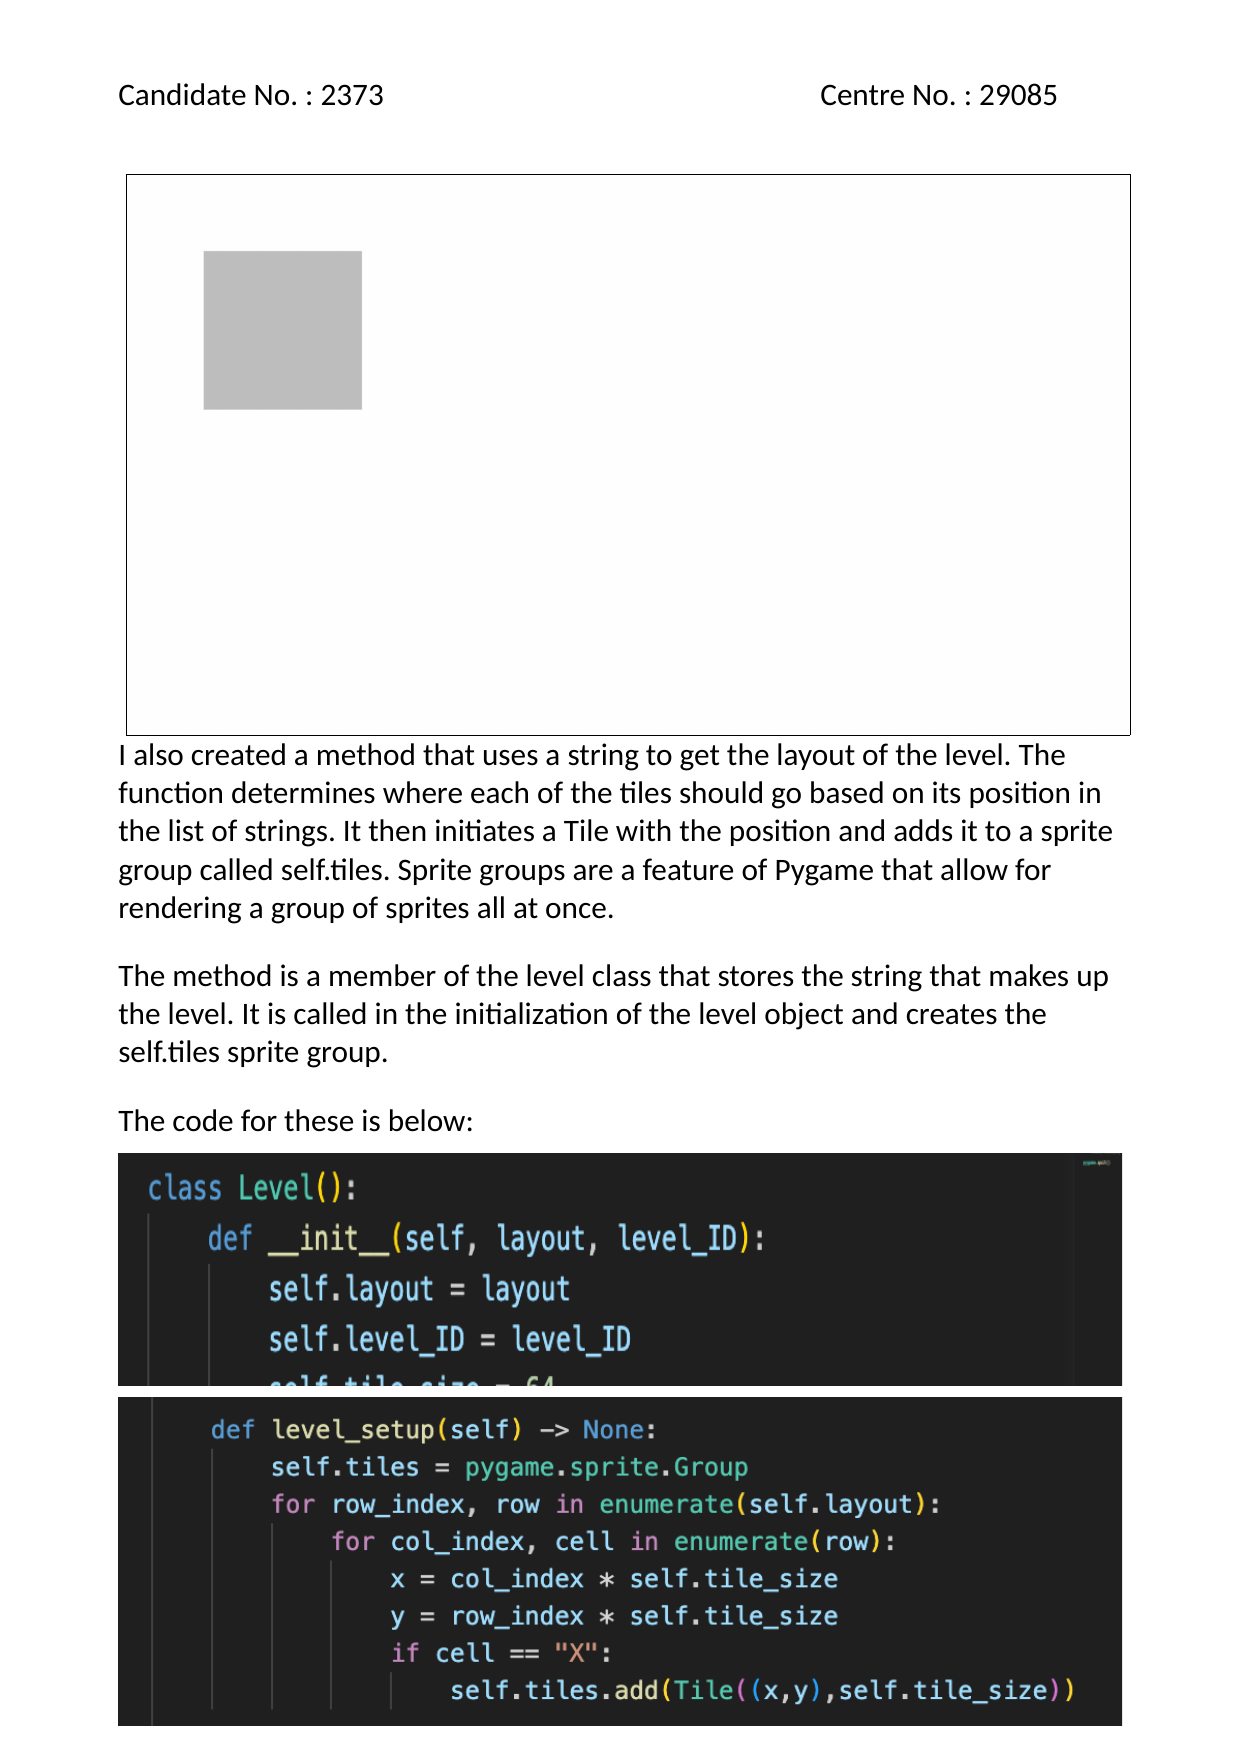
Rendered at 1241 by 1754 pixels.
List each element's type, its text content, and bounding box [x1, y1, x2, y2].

text The method is a member of the level class that stores the string that makes up the level. It is called in the initialization of the level object and creates the self.tiles sprite group. [118, 956, 1122, 1071]
picture [118, 1153, 1123, 1386]
picture [127, 175, 1130, 735]
picture [118, 1397, 1123, 1726]
text The code for these is below: [118, 1101, 1122, 1139]
